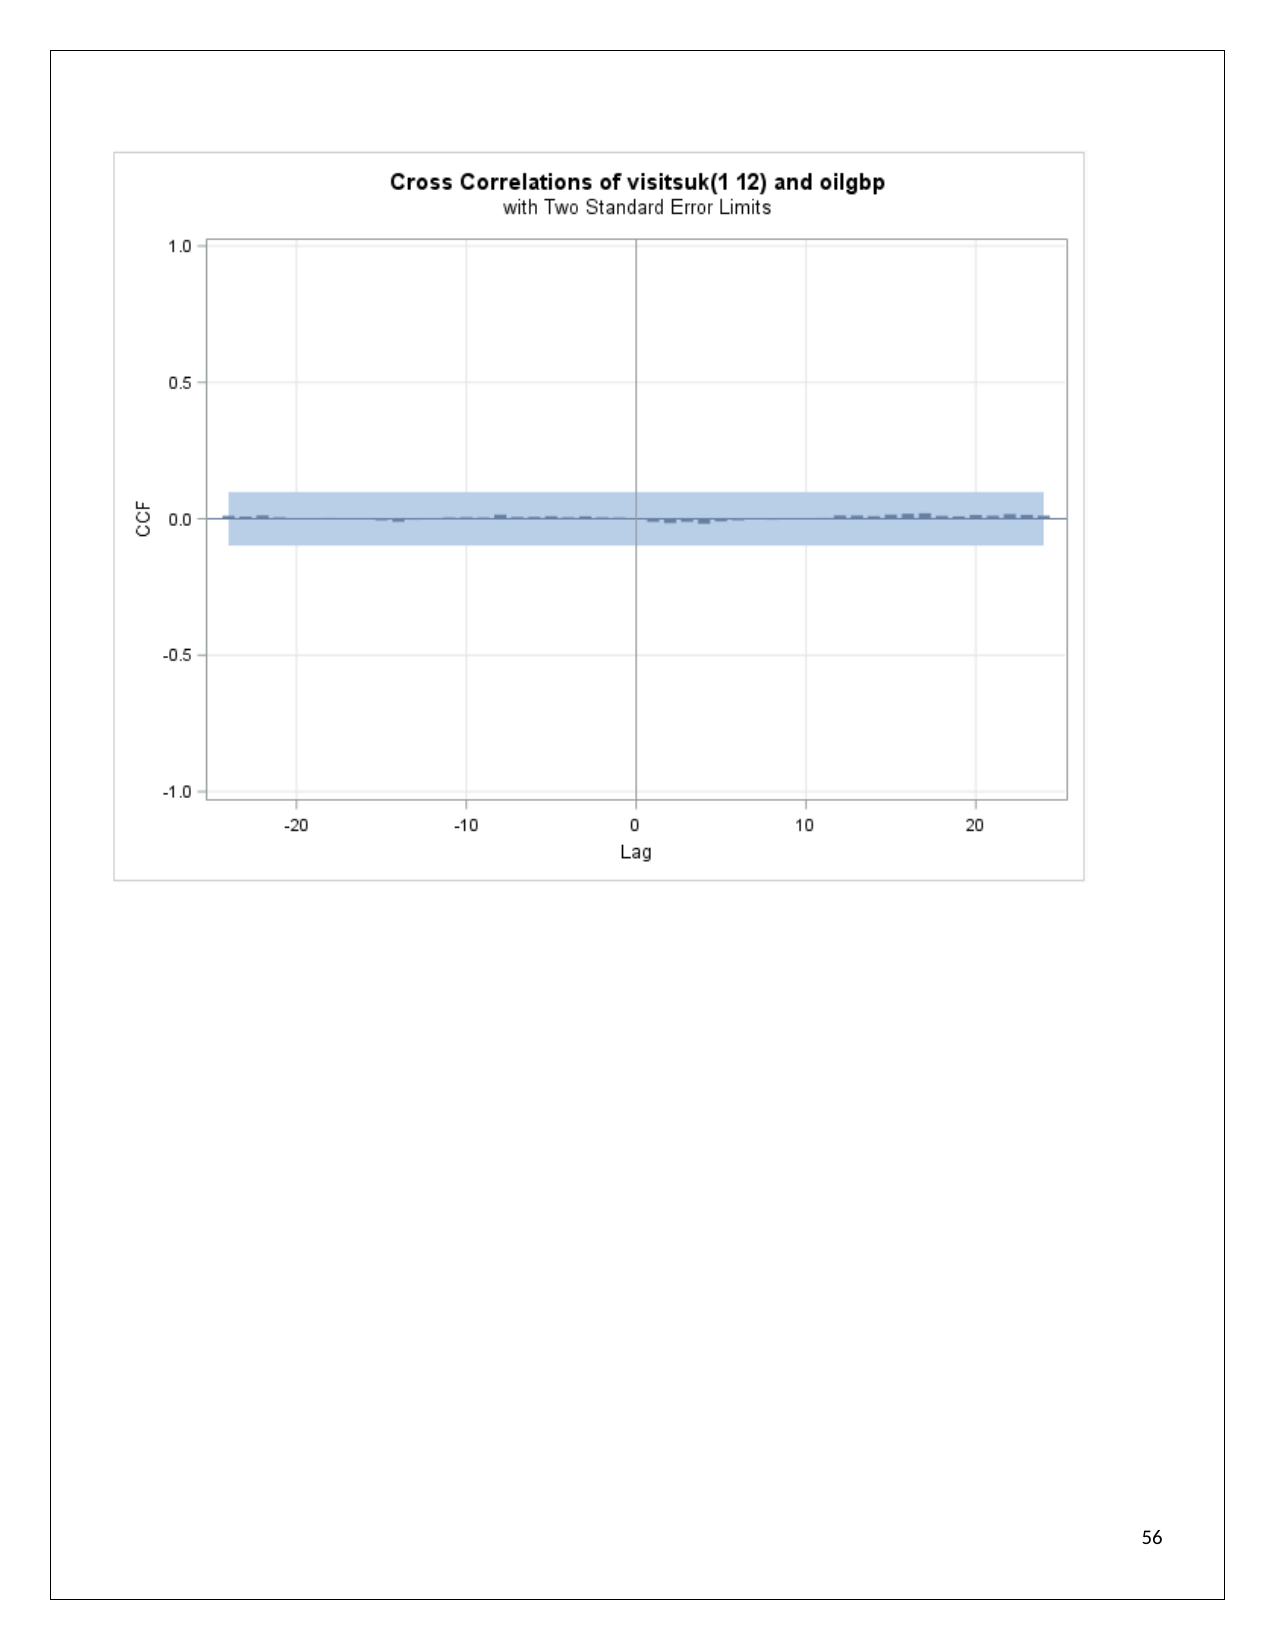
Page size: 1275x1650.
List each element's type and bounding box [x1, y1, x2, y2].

picture [112, 150, 1088, 883]
